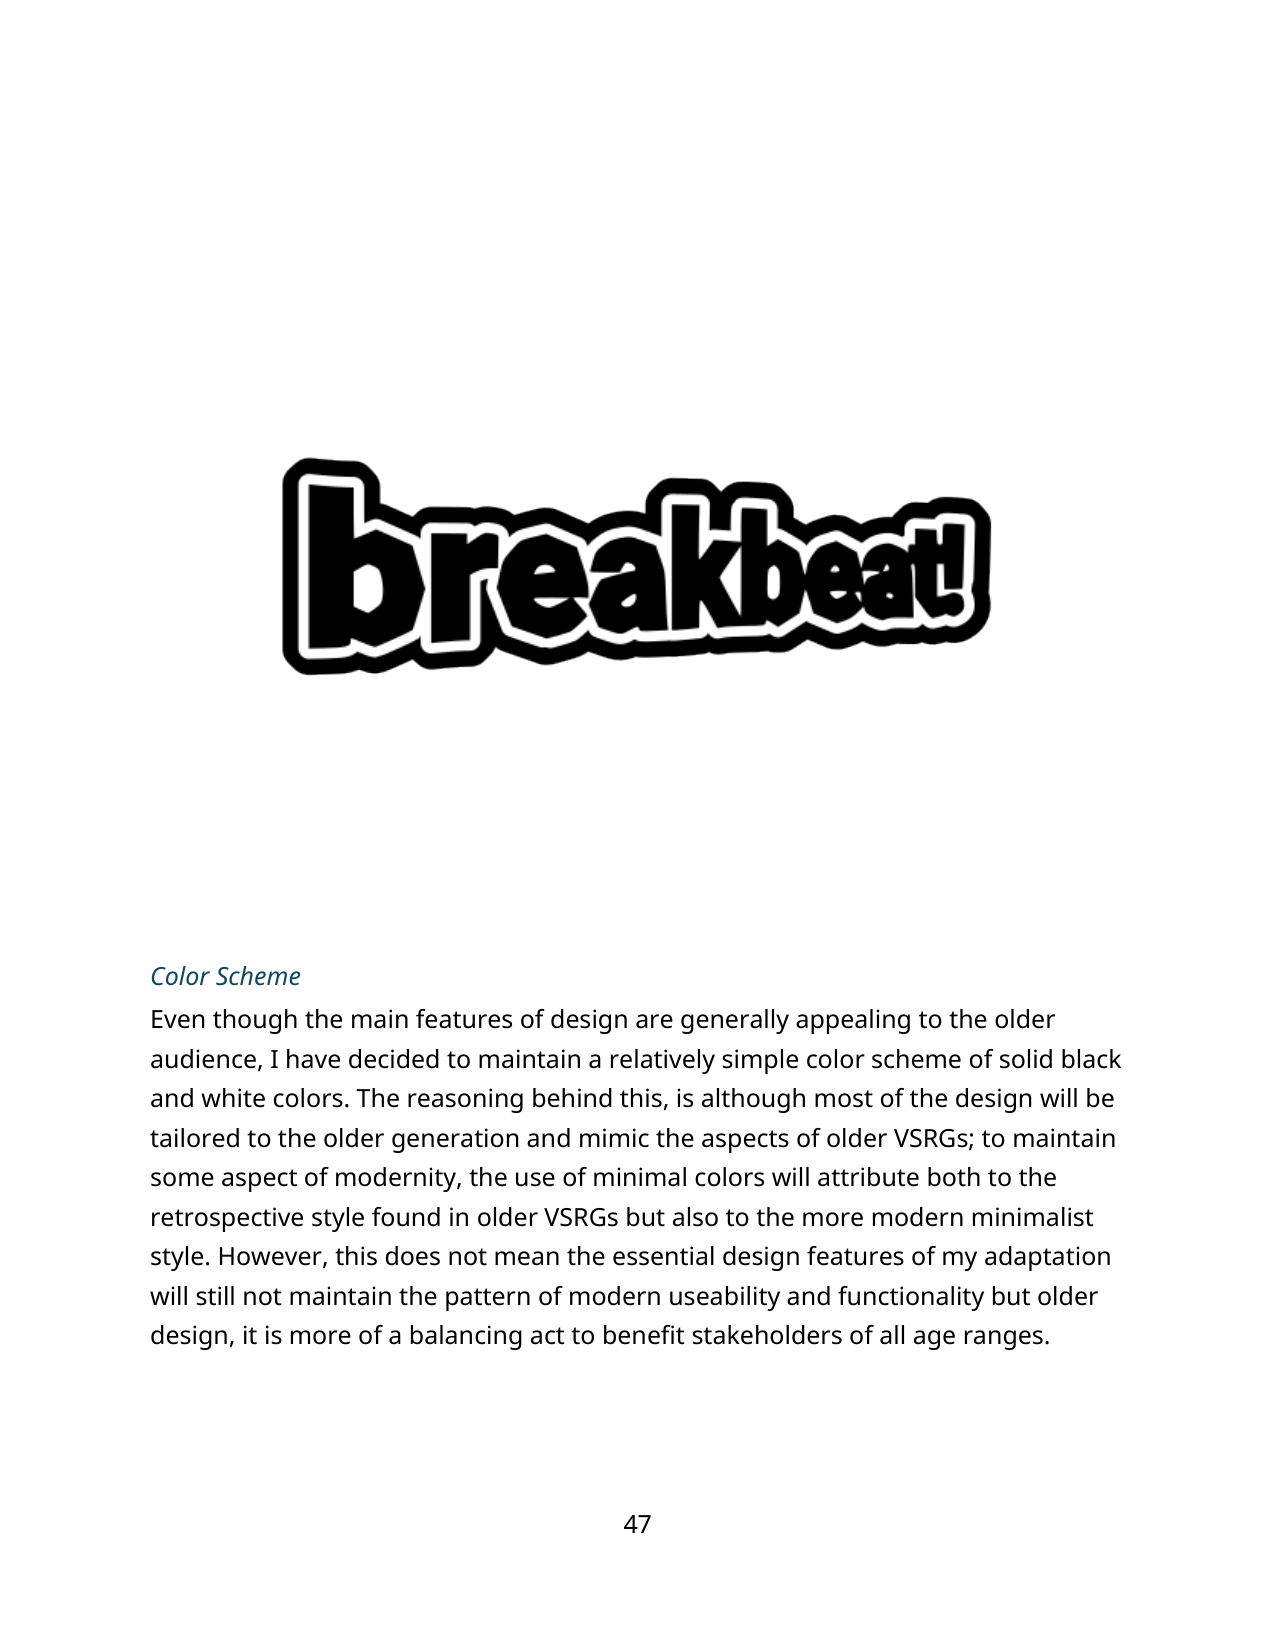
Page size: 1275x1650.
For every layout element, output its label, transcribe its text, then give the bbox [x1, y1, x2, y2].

text Even though the main features of design are generally appealing to the older audience, I have decided to maintain a relatively simple color scheme of solid black and white colors. The reasoning behind this, is although most of the design will be tailored to the older generation and mimic the aspects of older VSRGs; to maintain some aspect of modernity, the use of minimal colors will attribute both to the retrospective style found in older VSRGs but also to the more modern minimalist style. However, this does not mean the essential design features of my adaptation will still not maintain the pattern of modern useability and functionality but older design, it is more of a balancing act to benefit stakeholders of all age ranges. [150, 1002, 1125, 1352]
subtitle Color Scheme [150, 958, 1125, 992]
picture [150, 206, 1124, 937]
